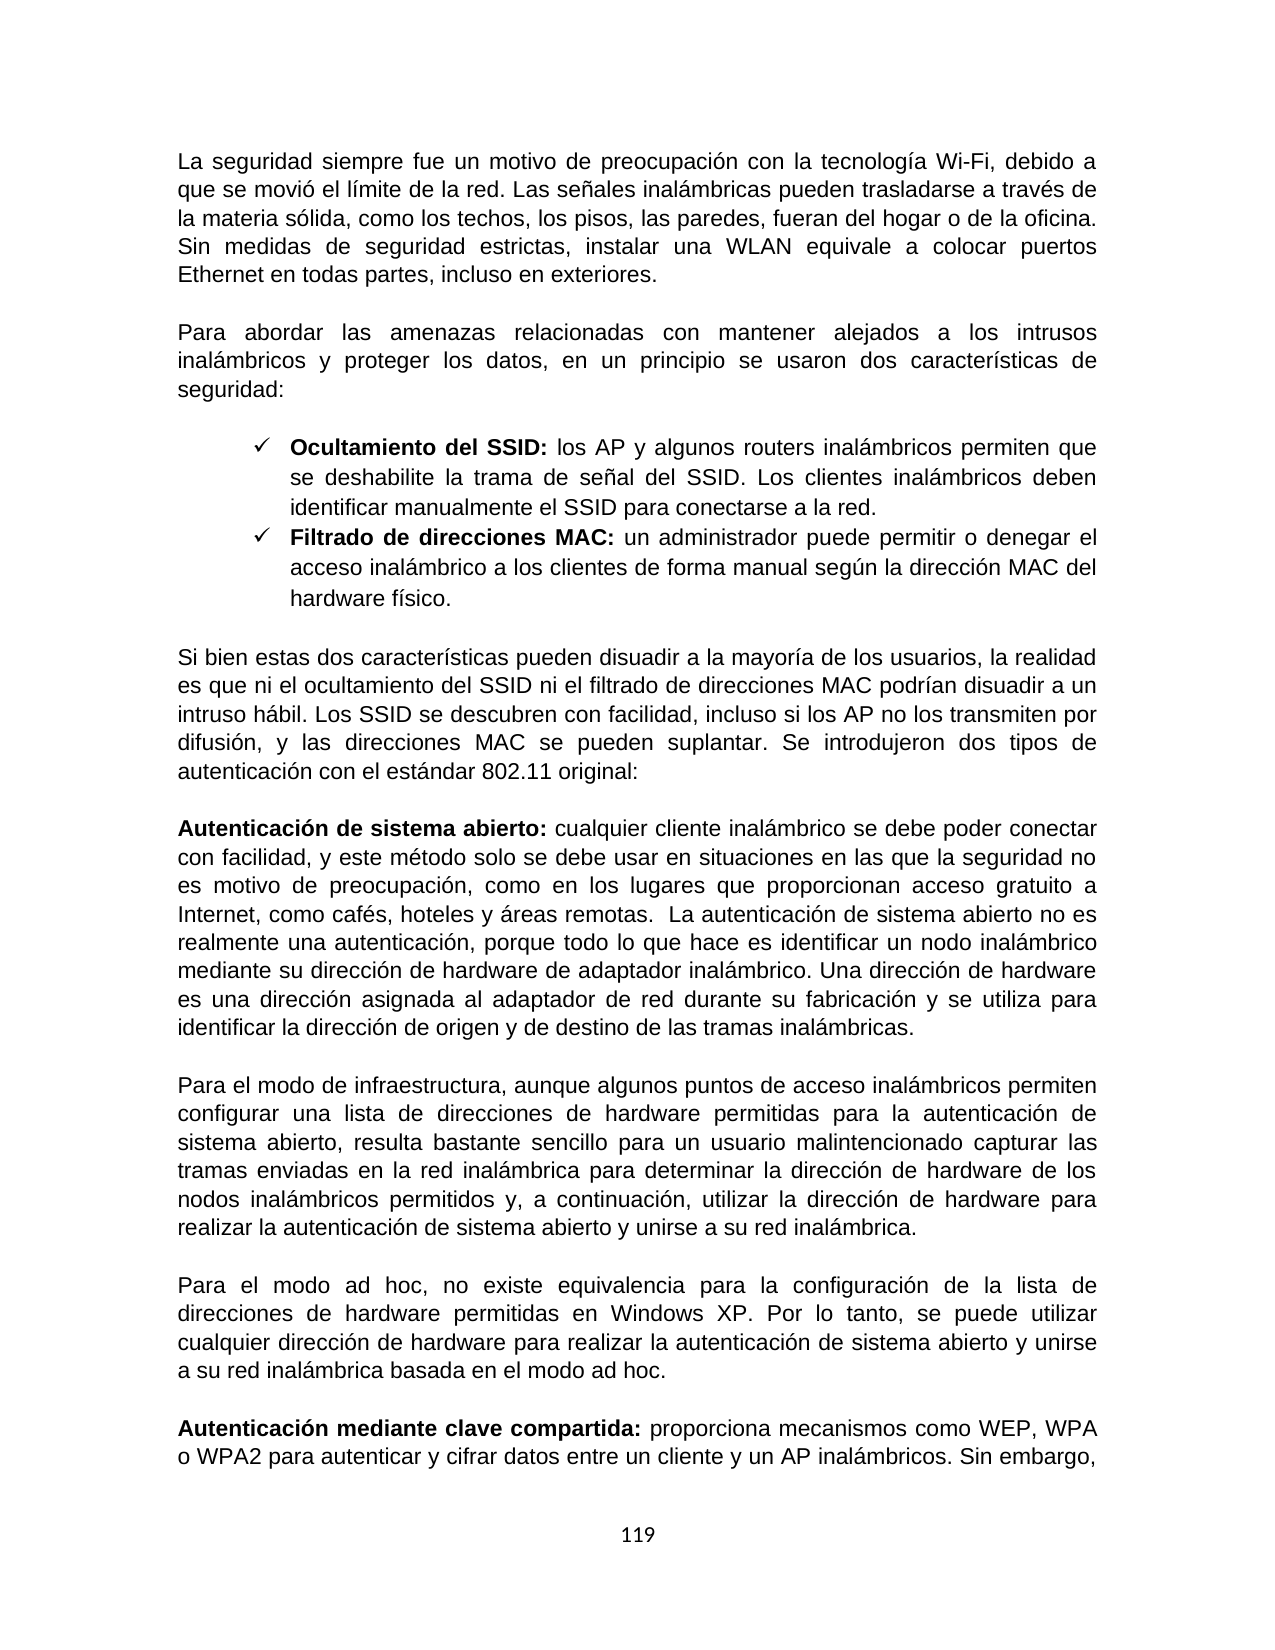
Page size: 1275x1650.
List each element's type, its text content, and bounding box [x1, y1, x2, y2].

text La seguridad siempre fue un motivo de preocupación con la tecnología Wi-Fi, debido a que se movió el límite de la red. Las señales inalámbricas pueden trasladarse a través de la materia sólida, como los techos, los pisos, las paredes, fueran del hogar o de la oficina. Sin medidas de seguridad estrictas, instalar una WLAN equivale a colocar puertos Ethernet en todas partes, incluso en exteriores. [177, 946, 1098, 1086]
text Como Prevenir ataques. [177, 888, 1098, 915]
text Las WLAN de empresas que utilizan dispositivos WLAN de tecnología avanzada proveen herramientas a los administradores que trabajan juntas como un sistema de prevención de intrusión inalámbrica (IPS). Estas herramientas incluyen escáneres que identifican las redes ad hoc y los AP no autorizados, así como la administración de recursos de radio (RRM), que controla la banda de RF para vigilar la actividad y la carga de AP. Un AP que está más ocupado de lo normal advierte al administrador sobre posible tráfico no autorizado. [177, 660, 1098, 857]
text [177, 1442, 1098, 1497]
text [177, 148, 1098, 629]
text Para abordar las amenazas relacionadas con mantener alejados a los intrusos inalámbricos y proteger los datos, en un principio se usaron dos características de seguridad: [177, 1117, 1098, 1201]
list Filtrado de direcciones MAC: un administrador puede permitir o denegar el acceso inalámbrico a los clientes de forma manual según la dirección MAC del hardware físico. [252, 1322, 1098, 1409]
list Ocultamiento del SSID: los AP y algunos routers inalámbricos permiten que se deshabilite la trama de señal del SSID. Los clientes inalámbricos deben identificar manualmente el SSID para conectarse a la red. [252, 1232, 1098, 1319]
